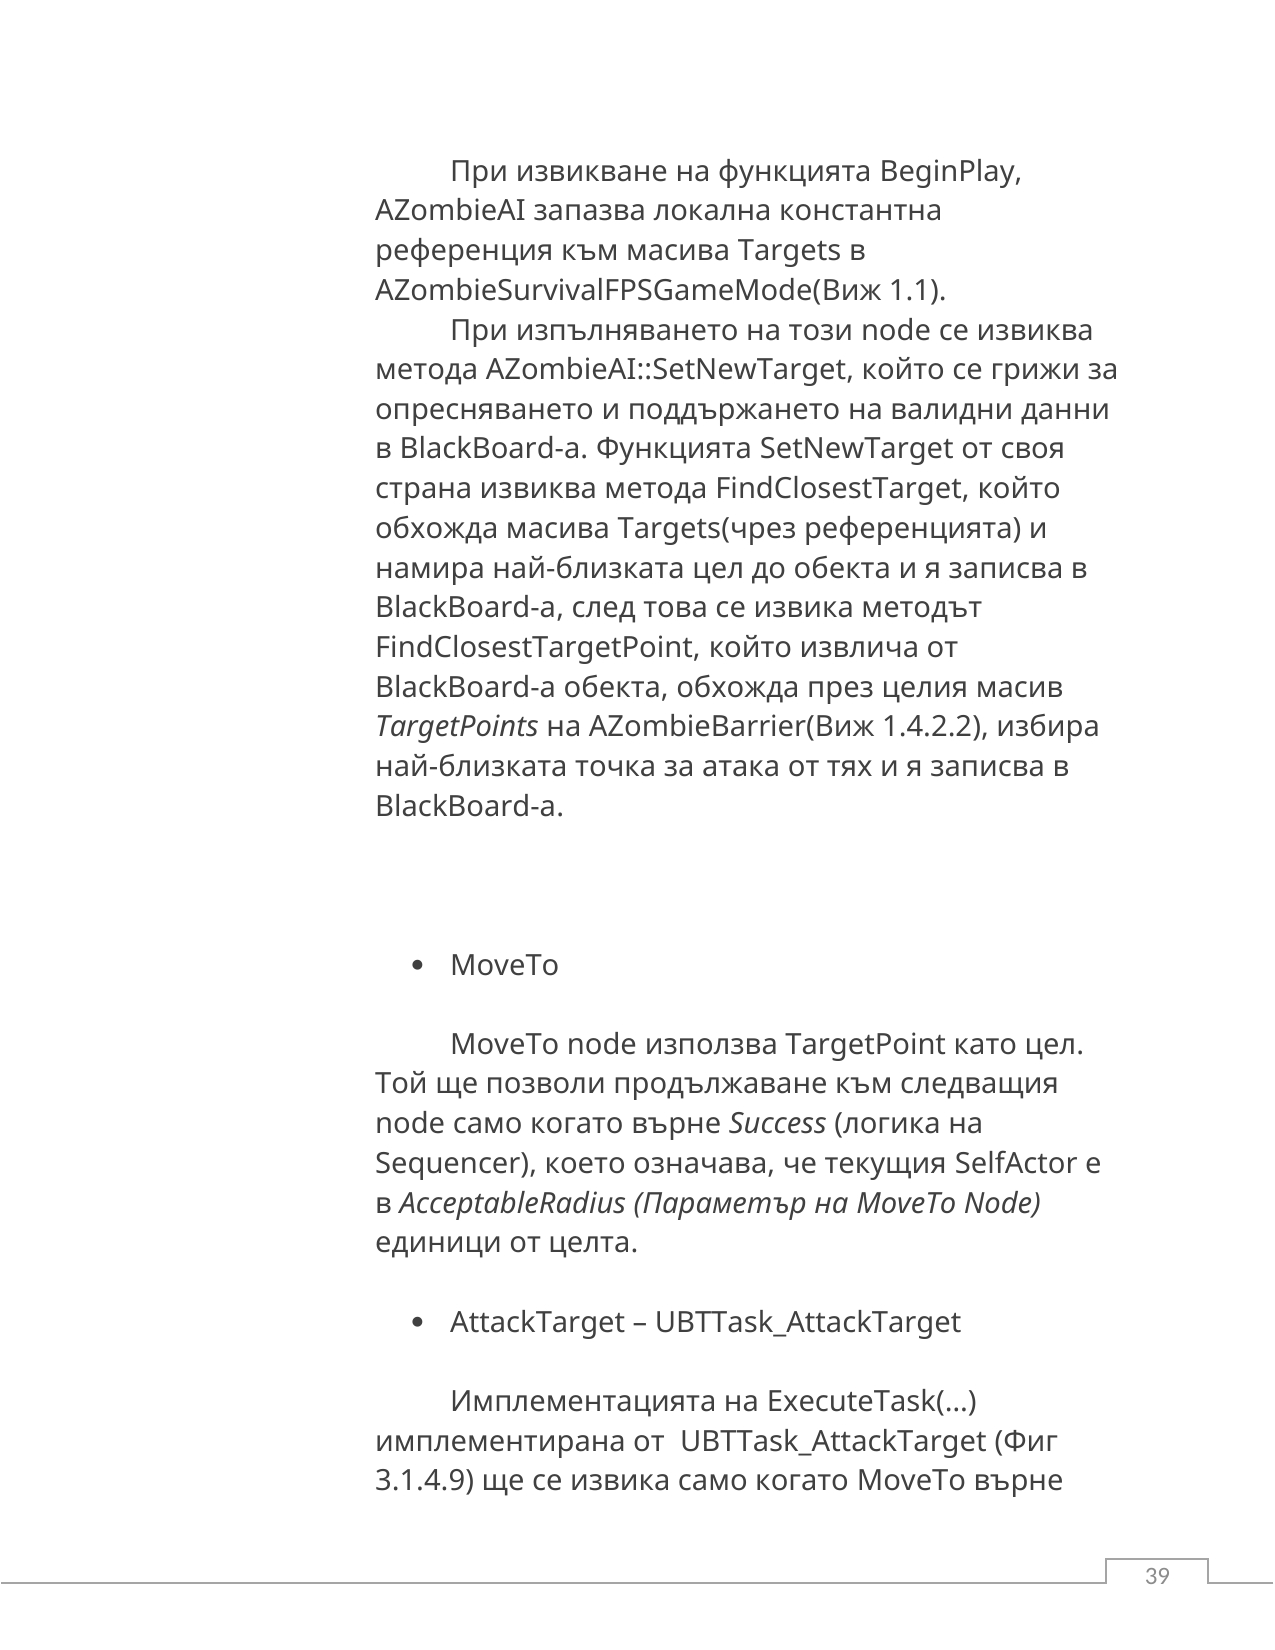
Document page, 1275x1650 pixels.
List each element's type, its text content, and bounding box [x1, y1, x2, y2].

list MoveTo [412, 944, 1125, 983]
text При извикване на функцията BeginPlay, AZombieAI запазва локална константна референция към масива Targets в AZombieSurvivalFPSGameMode(Виж 1.1). [375, 150, 1125, 309]
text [375, 1380, 1125, 1499]
list AttackTarget – UBTTask_AttackTarget [412, 1301, 1125, 1341]
text MoveTo node използва TargetPoint като цел. Той ще позволи продължаване към следващия node само когато върне Success (логика на Sequencer), което означава, че текущия SelfActor е в AcceptableRadius (Параметър на MoveTo Node) единици от целта. [375, 1023, 1125, 1261]
text При изпълняването на този node се извиква метода AZombieAI::SetNewTarget, който се грижи за опресняването и поддържането на валидни данни в BlackBoard-a. Функцията SetNewTarget от своя страна извиква метода FindClosestTarget, който обхожда масива Targets(чрез референцията) и намира най-близката цел до обекта и я записва в BlackBoard-a, след това се извика методът FindClosestTargetPoint, който извлича от BlackBoard-a обекта, обхожда през целия масив TargetPoints на AZombieBarrier(Виж 1.4.2.2), избира най-близката точка за атака от тях и я записва в BlackBoard-a. [375, 309, 1125, 825]
